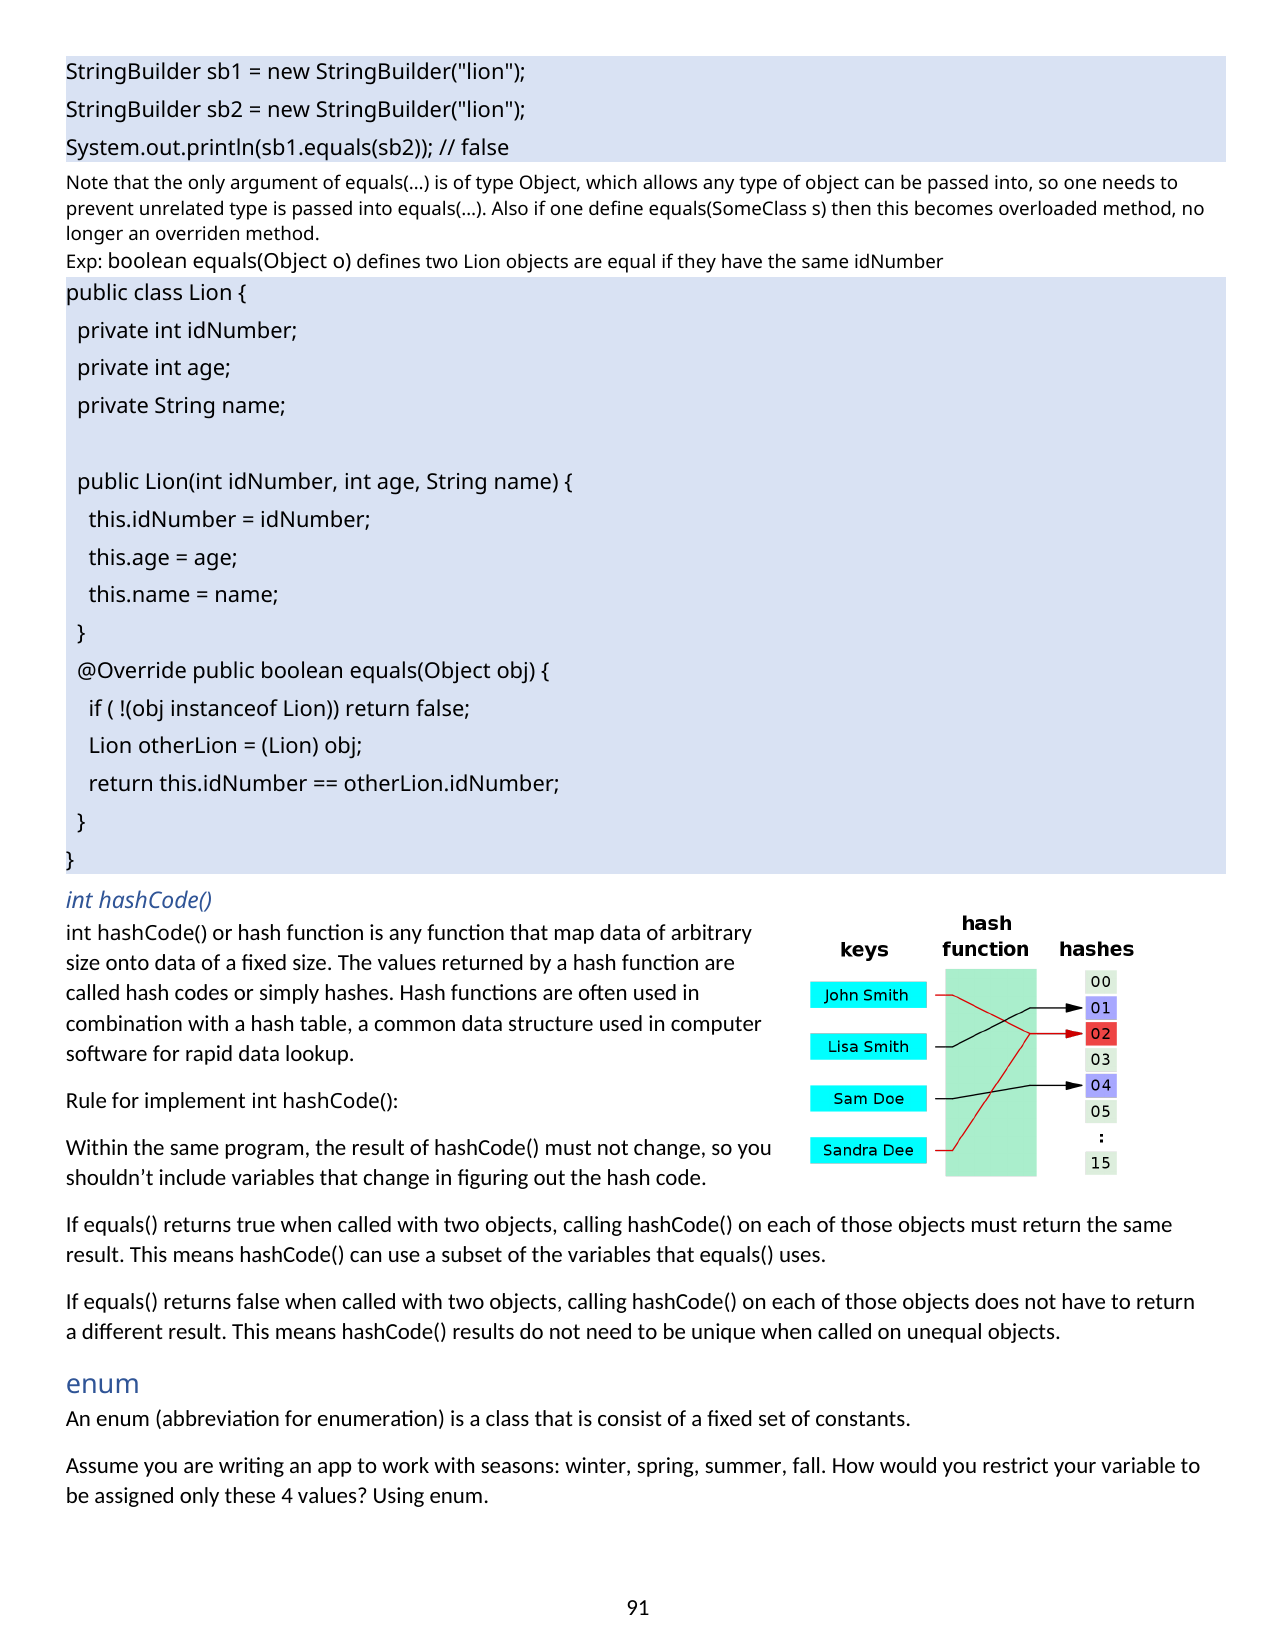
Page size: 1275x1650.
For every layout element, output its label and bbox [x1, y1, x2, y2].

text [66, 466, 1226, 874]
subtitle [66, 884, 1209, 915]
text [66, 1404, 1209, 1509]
picture [797, 891, 1185, 1189]
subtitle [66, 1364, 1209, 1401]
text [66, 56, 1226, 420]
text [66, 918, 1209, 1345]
